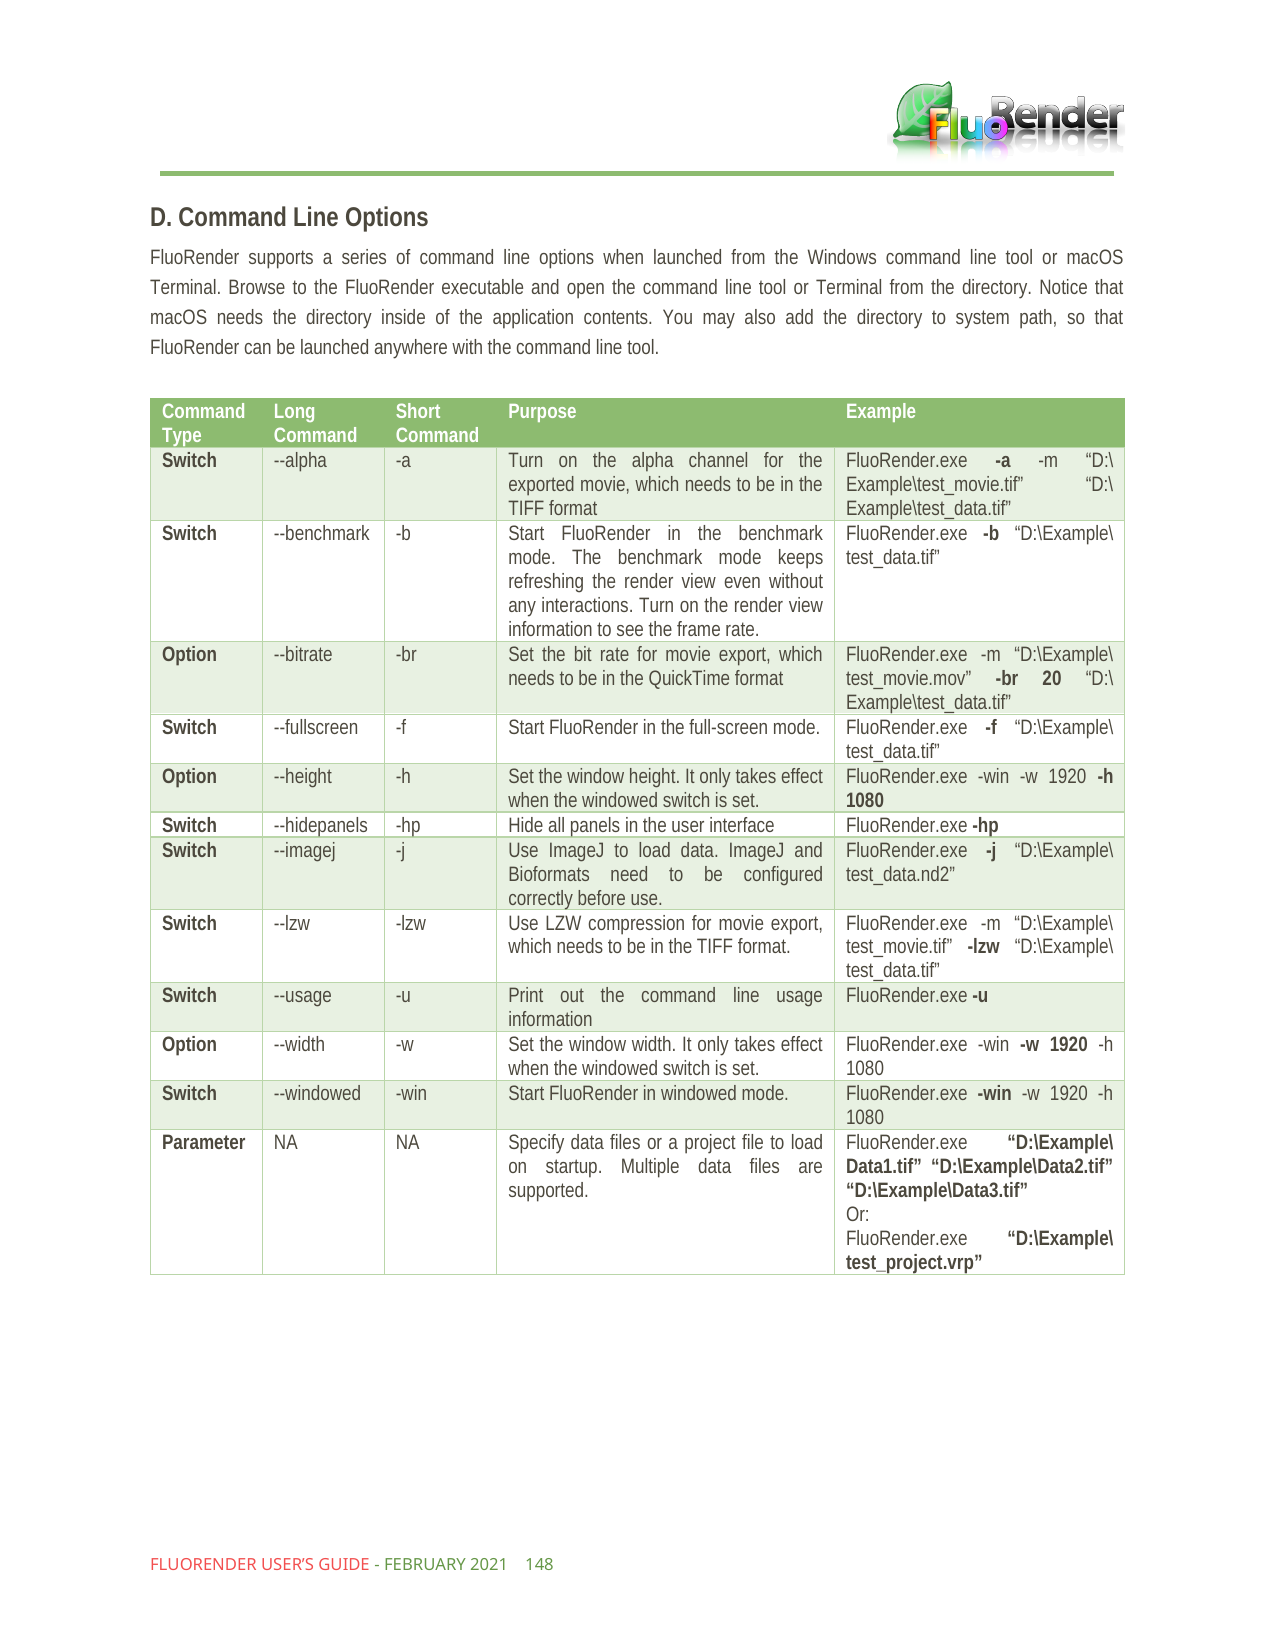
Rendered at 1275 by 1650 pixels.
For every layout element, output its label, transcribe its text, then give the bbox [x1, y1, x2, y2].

text FluoRender supports a series of command line options when launched from the Windows command line tool or macOS Terminal. Browse to the FluoRender executable and open the command line tool or Terminal from the directory. Notice that macOS needs the directory inside of the application contents. You may also add the directory to system path, so that FluoRender can be launched anywhere with the command line tool. [150, 245, 1125, 359]
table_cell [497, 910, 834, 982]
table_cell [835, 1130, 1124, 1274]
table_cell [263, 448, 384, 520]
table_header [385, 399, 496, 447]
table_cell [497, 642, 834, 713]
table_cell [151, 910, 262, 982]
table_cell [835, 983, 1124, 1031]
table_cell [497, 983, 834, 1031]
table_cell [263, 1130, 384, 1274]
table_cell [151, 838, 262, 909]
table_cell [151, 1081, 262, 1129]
subtitle D. Command Line Options [150, 201, 1125, 232]
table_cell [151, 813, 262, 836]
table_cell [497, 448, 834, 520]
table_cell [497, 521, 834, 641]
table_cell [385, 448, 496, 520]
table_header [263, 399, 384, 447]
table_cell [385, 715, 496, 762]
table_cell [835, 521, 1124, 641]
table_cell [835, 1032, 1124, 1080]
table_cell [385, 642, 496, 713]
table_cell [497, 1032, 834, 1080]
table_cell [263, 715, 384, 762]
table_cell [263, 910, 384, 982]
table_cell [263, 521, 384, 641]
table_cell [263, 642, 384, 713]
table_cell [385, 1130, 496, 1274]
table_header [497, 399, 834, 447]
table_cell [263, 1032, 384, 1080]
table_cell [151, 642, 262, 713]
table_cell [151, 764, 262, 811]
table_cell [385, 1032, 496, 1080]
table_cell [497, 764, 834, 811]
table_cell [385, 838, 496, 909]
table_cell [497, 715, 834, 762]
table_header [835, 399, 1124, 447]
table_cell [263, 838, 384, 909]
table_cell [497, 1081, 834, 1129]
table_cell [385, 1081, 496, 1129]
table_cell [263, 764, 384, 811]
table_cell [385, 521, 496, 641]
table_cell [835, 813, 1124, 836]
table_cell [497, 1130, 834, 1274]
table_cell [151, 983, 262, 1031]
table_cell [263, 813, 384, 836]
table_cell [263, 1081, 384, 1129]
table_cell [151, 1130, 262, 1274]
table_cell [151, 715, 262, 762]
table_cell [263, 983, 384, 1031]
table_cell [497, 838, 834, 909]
picture [887, 75, 1125, 165]
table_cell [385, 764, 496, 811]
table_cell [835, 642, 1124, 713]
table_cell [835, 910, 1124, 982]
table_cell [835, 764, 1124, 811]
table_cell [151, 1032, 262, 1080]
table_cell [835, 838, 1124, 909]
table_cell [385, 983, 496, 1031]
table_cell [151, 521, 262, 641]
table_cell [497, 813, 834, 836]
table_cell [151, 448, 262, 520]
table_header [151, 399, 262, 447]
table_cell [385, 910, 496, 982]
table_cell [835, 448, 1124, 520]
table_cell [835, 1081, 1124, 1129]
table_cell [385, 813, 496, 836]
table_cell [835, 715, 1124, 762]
